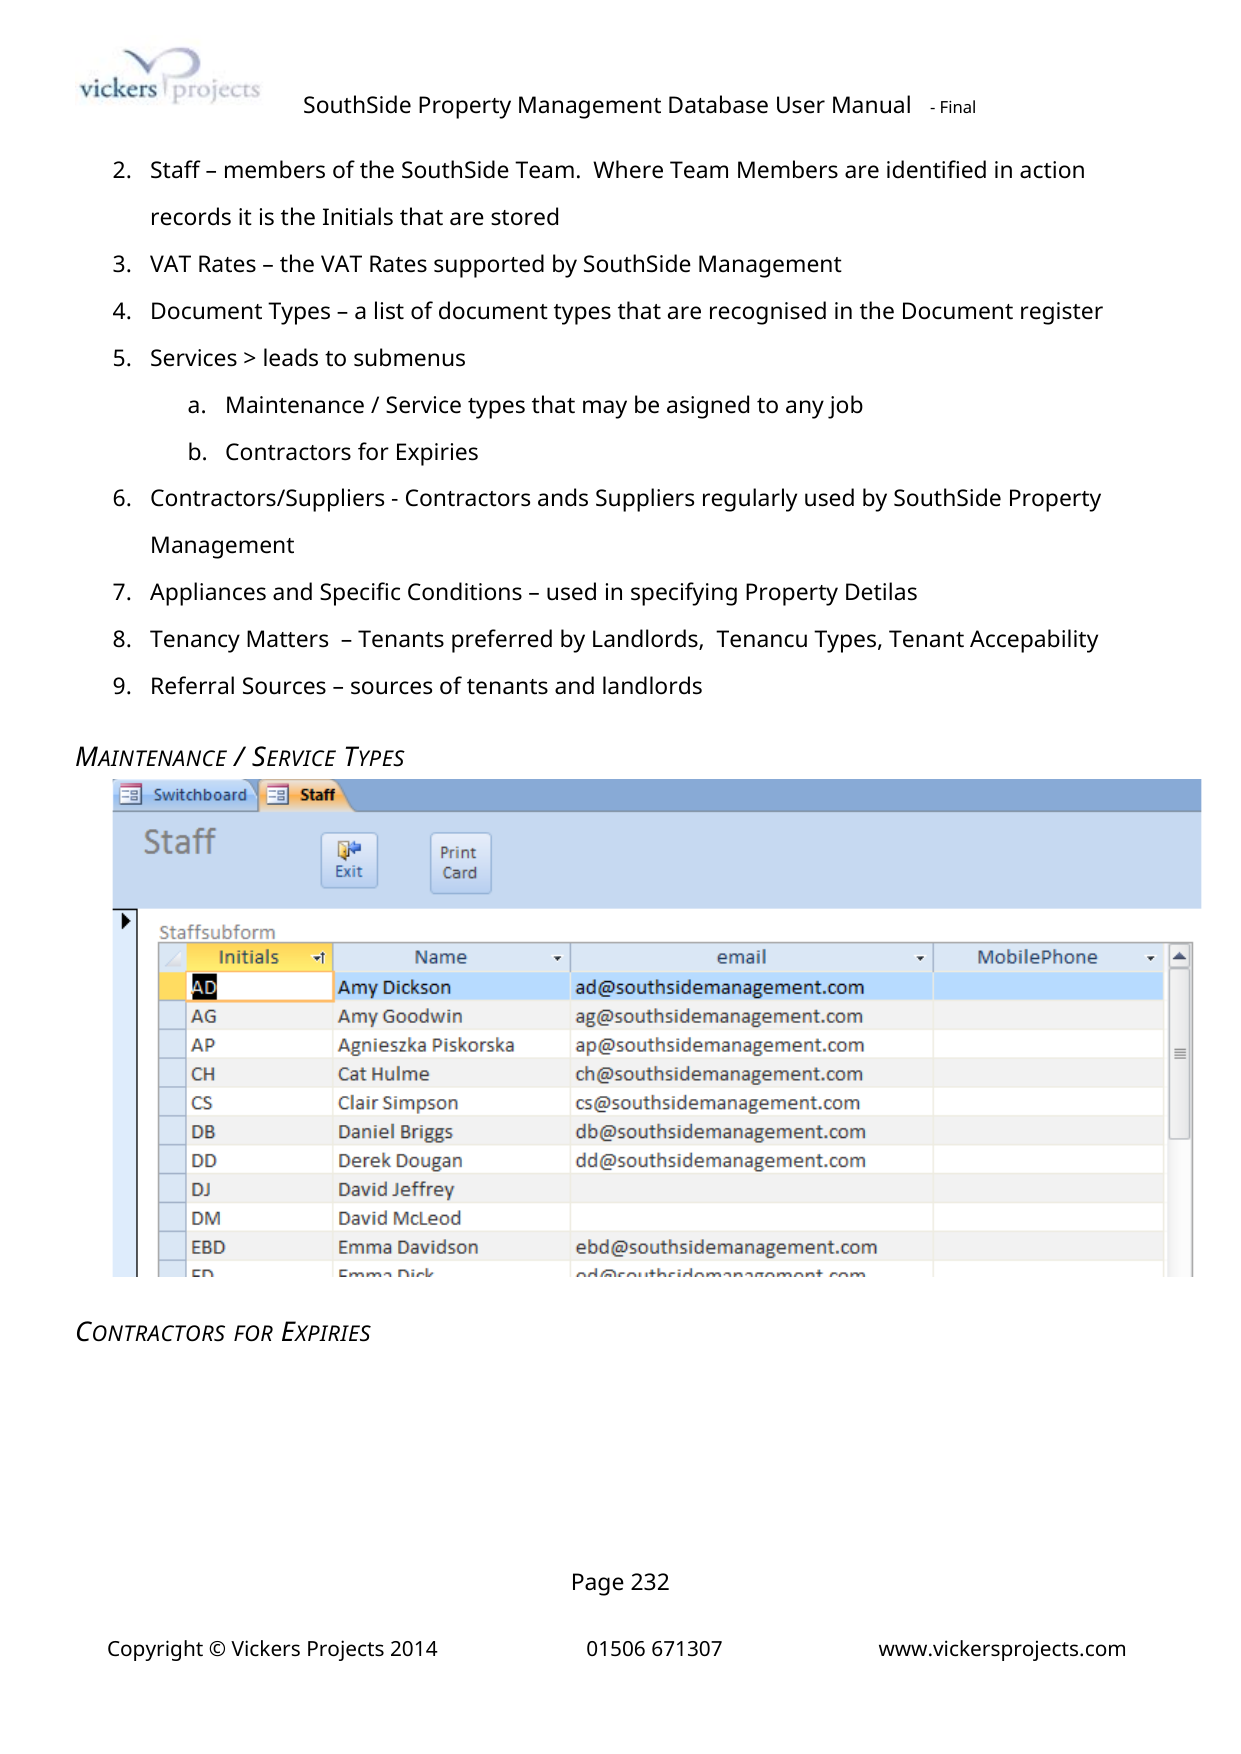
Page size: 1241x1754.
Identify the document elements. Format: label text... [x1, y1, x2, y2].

list Contractors for Expiries [187, 436, 1165, 467]
picture [75, 35, 268, 114]
list VAT Rates – the VAT Rates supported by SouthSide Management [112, 248, 1165, 279]
list Tenancy Matters – Tenants preferred by Landlords, Tenancu Types, Tenant Accepability [112, 623, 1165, 654]
subtitle Maintenance / Service Types [75, 738, 1165, 774]
list Contractors/Suppliers - Contractors ands Suppliers regularly used by SouthSide Property Management [112, 482, 1165, 561]
list Staff – members of the SouthSide Team. Where Team Members are identified in action records it is the Initials that are stored [112, 154, 1165, 232]
list Services > leads to submenus [112, 342, 1165, 373]
picture [112, 779, 1202, 1277]
list Appliances and Specific Conditions – used in specifying Property Detilas [112, 576, 1165, 607]
list Document Types – a list of document types that are recognised in the Document register [112, 295, 1165, 326]
subtitle Contractors for Expiries [75, 1313, 1165, 1349]
list Maintenance / Service types that may be asigned to any job [187, 389, 1165, 420]
list Referral Sources – sources of tenants and landlords [112, 670, 1165, 701]
